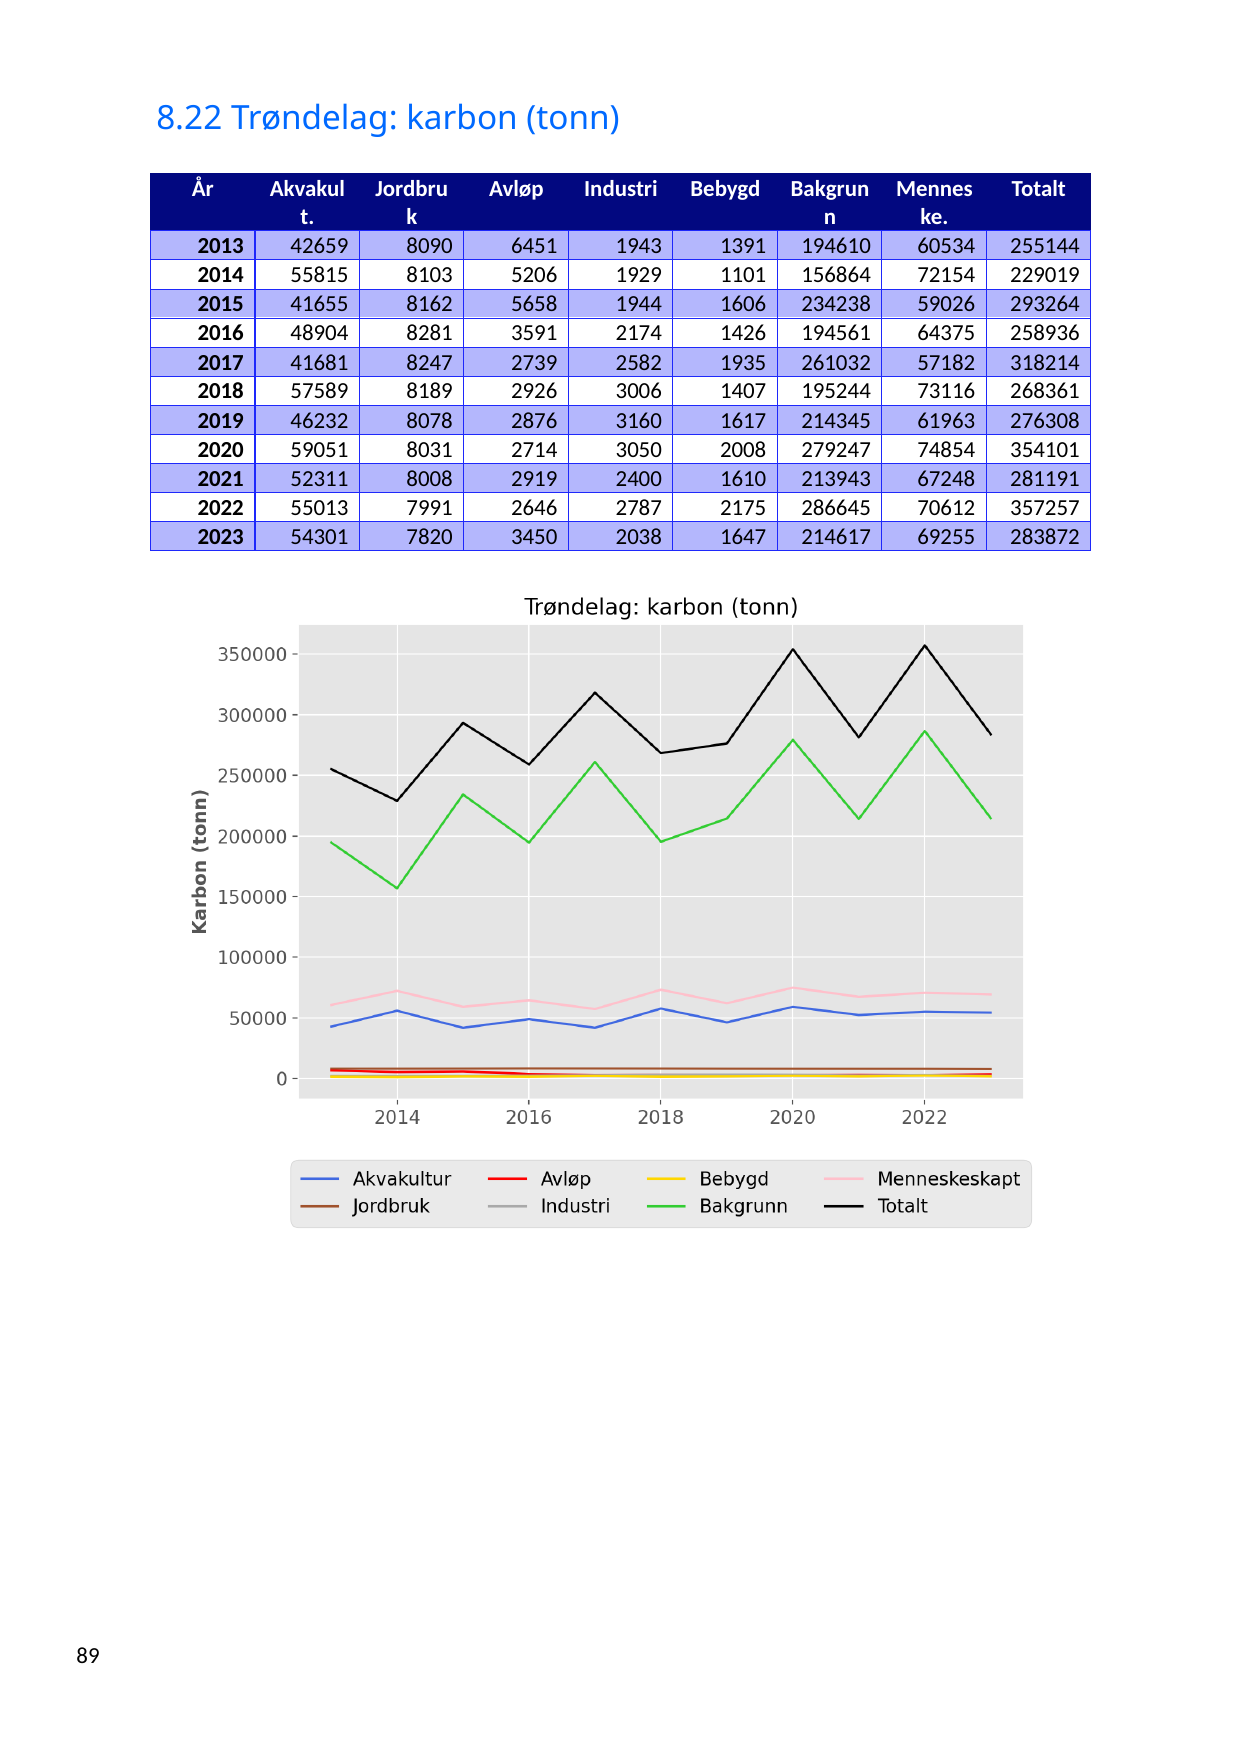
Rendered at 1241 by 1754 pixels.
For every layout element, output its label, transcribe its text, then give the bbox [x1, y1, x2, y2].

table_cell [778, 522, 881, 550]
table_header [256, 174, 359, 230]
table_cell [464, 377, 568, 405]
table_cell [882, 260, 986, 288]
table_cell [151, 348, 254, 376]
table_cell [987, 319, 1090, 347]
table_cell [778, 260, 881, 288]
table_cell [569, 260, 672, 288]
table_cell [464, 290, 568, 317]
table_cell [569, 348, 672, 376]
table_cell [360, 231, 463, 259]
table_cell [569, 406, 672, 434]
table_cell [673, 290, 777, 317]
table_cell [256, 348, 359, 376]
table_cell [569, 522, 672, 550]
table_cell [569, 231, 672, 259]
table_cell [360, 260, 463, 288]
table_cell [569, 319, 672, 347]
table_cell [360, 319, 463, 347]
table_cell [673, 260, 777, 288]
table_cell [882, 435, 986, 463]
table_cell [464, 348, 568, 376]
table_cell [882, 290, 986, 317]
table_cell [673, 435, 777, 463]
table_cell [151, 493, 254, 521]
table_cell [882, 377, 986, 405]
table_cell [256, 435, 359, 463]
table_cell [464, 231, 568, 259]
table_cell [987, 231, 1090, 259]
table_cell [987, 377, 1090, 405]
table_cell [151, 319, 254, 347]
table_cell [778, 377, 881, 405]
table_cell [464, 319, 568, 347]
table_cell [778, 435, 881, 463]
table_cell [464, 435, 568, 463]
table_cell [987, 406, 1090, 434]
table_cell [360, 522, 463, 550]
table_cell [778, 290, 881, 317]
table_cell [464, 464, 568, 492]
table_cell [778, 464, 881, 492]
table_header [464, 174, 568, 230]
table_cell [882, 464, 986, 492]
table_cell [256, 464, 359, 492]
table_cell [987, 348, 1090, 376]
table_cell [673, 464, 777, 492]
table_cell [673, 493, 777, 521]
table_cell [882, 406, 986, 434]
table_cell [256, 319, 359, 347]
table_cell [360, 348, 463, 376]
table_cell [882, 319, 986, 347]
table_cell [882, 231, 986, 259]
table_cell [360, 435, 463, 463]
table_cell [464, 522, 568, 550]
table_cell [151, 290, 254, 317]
subtitle Trøndelag: karbon (tonn) [156, 94, 1090, 139]
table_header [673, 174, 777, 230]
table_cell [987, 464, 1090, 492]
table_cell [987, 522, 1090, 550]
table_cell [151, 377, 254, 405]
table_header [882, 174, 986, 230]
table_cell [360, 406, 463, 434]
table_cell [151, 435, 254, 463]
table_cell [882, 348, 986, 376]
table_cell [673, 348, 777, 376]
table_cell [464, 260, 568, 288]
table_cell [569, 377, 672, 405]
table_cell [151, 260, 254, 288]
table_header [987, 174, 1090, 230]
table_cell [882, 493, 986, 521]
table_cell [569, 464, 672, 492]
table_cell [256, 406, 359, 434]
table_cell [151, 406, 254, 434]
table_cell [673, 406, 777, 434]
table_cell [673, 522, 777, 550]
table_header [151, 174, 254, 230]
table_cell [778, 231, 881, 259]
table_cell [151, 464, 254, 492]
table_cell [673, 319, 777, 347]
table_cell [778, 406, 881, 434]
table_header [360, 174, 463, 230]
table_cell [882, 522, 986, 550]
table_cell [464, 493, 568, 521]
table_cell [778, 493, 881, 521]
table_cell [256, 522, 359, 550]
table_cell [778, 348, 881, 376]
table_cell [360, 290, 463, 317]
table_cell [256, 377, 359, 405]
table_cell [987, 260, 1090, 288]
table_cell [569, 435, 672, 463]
picture [177, 581, 1063, 1246]
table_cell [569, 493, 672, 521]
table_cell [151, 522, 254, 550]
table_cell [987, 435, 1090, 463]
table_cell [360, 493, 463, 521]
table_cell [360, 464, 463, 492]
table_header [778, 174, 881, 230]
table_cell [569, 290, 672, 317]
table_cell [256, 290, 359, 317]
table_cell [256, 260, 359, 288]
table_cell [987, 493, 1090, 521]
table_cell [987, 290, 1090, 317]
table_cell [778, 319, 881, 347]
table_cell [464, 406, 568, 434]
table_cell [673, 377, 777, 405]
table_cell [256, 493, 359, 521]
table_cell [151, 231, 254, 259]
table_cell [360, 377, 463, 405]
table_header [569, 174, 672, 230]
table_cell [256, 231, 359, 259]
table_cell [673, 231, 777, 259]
